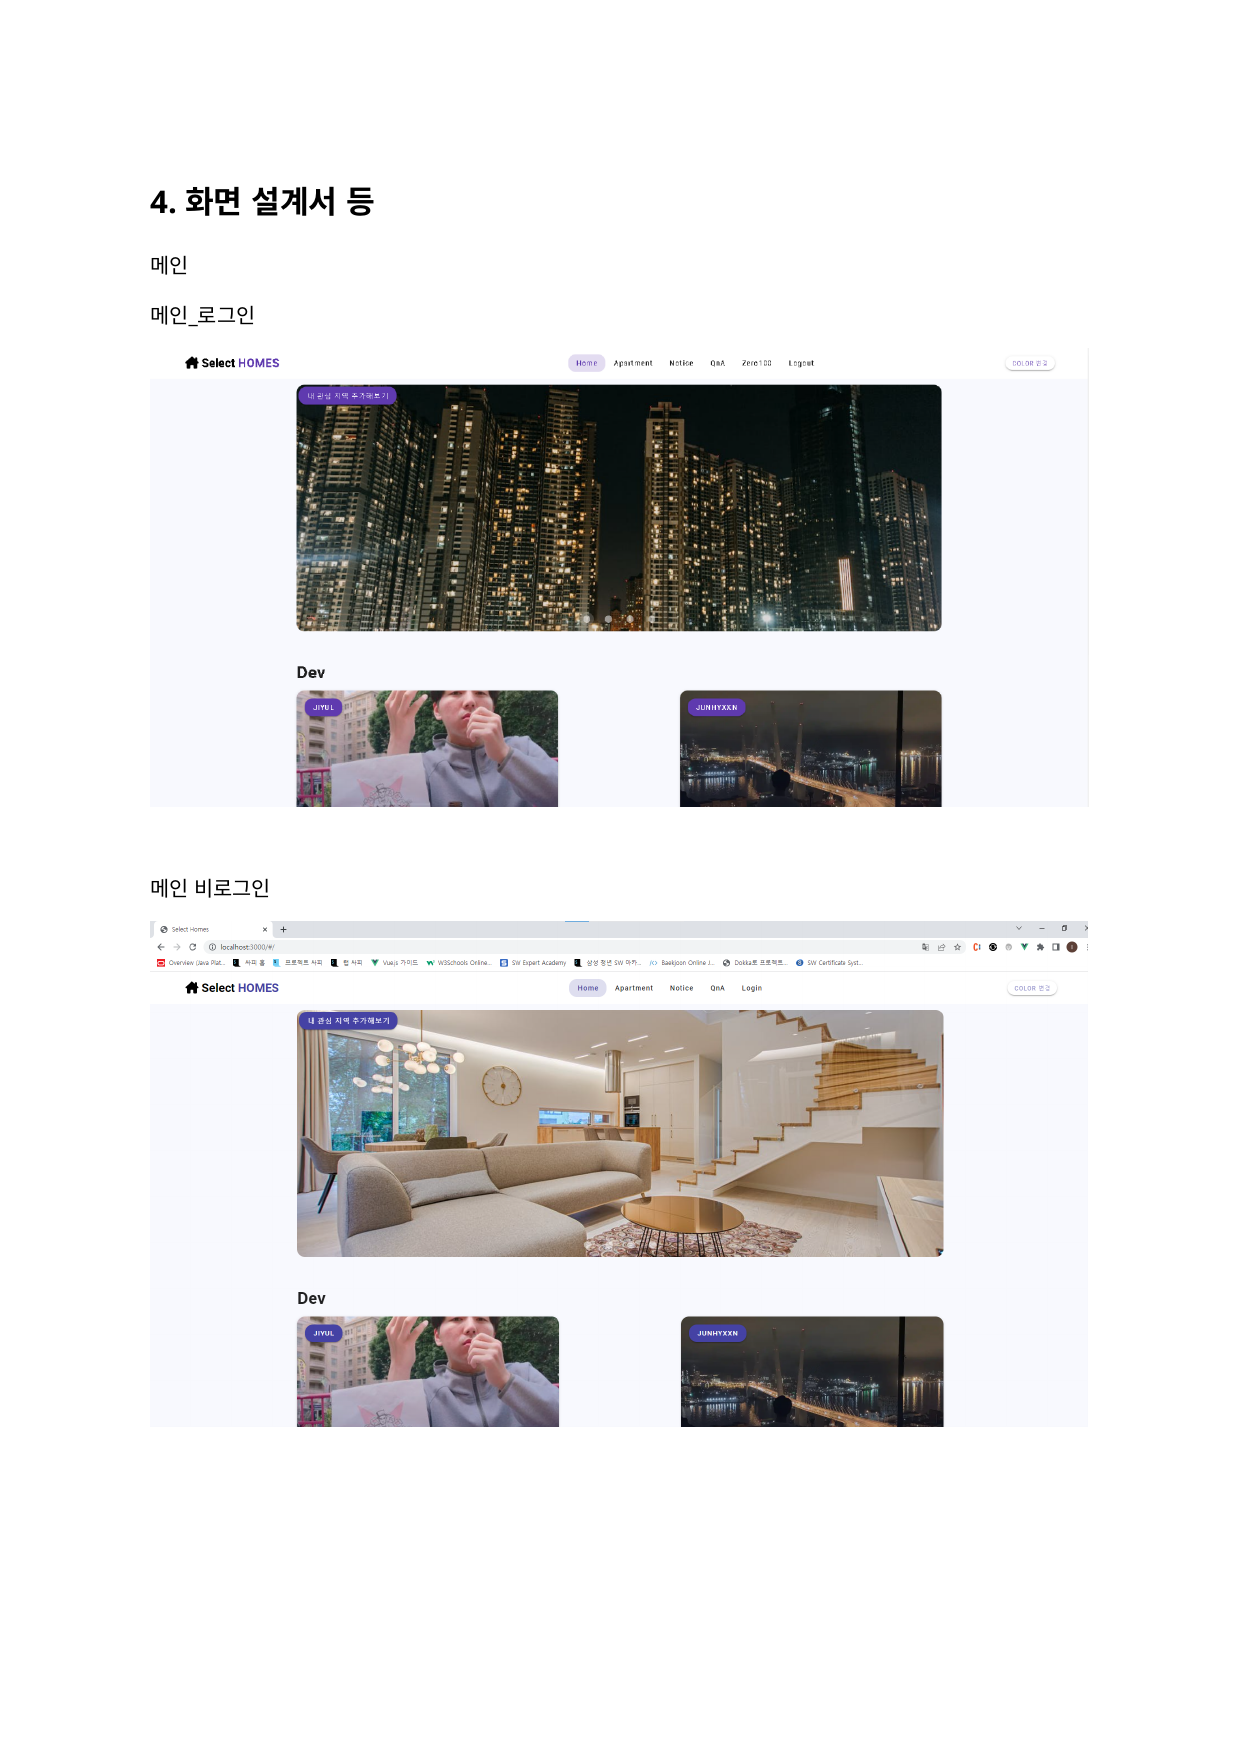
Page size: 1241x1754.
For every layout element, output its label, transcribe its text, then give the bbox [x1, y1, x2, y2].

picture [150, 348, 1089, 807]
text 4. 화면 설계서 등 [150, 177, 1090, 223]
text 메인 비로그인 [150, 872, 1090, 903]
text 메인_로그인 [150, 299, 1090, 329]
text 메인 [150, 250, 1090, 280]
picture [150, 921, 1088, 1427]
